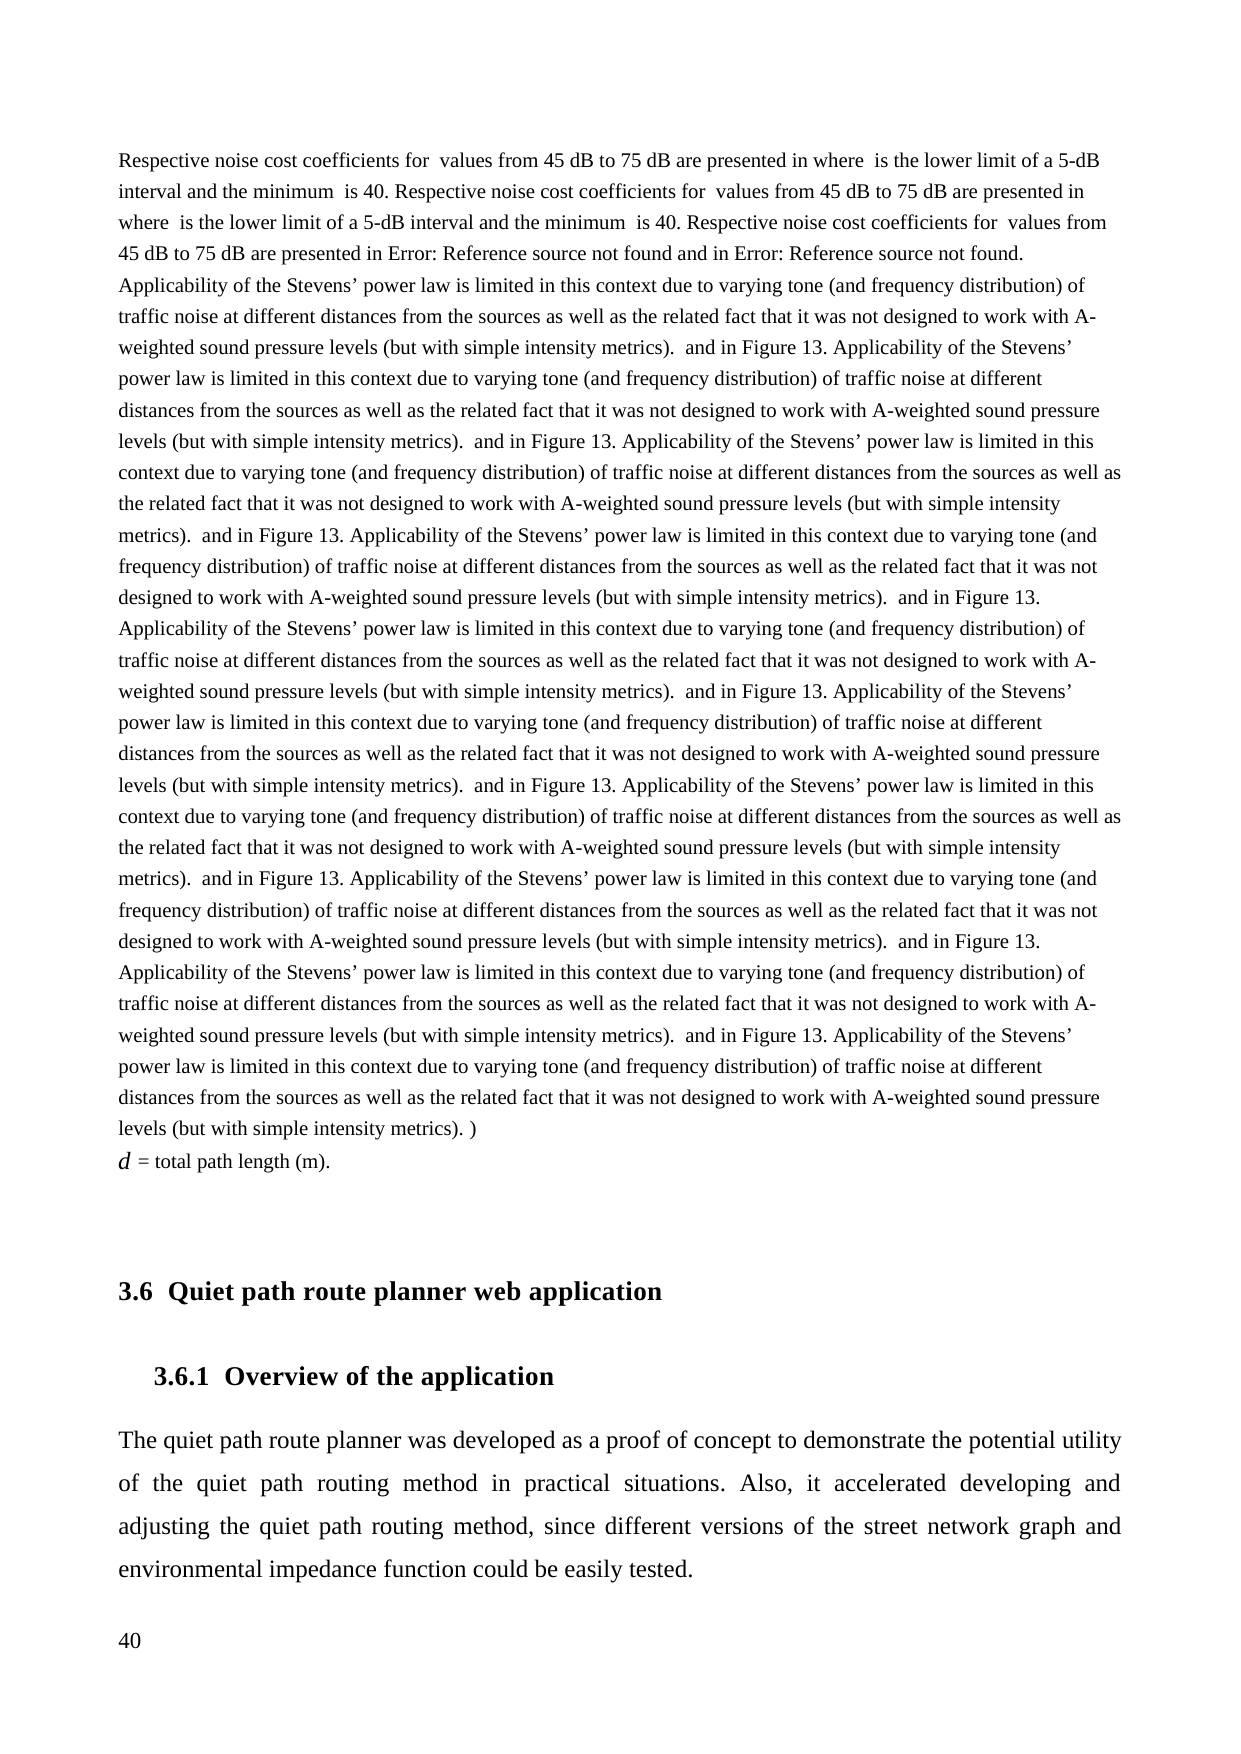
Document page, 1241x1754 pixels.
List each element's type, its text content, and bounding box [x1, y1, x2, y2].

text The quiet path route planner was developed as a proof of concept to demonstrate the potential utility of the quiet path routing method in practical situations. Also, it accelerated developing and adjusting the quiet path routing method, since different versions of the street network graph and environmental impedance function could be easily tested. [118, 1425, 1122, 1583]
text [118, 148, 1122, 1175]
subtitle Overview of the application [118, 1360, 1122, 1391]
subtitle Quiet path route planner web application [118, 1276, 1122, 1307]
